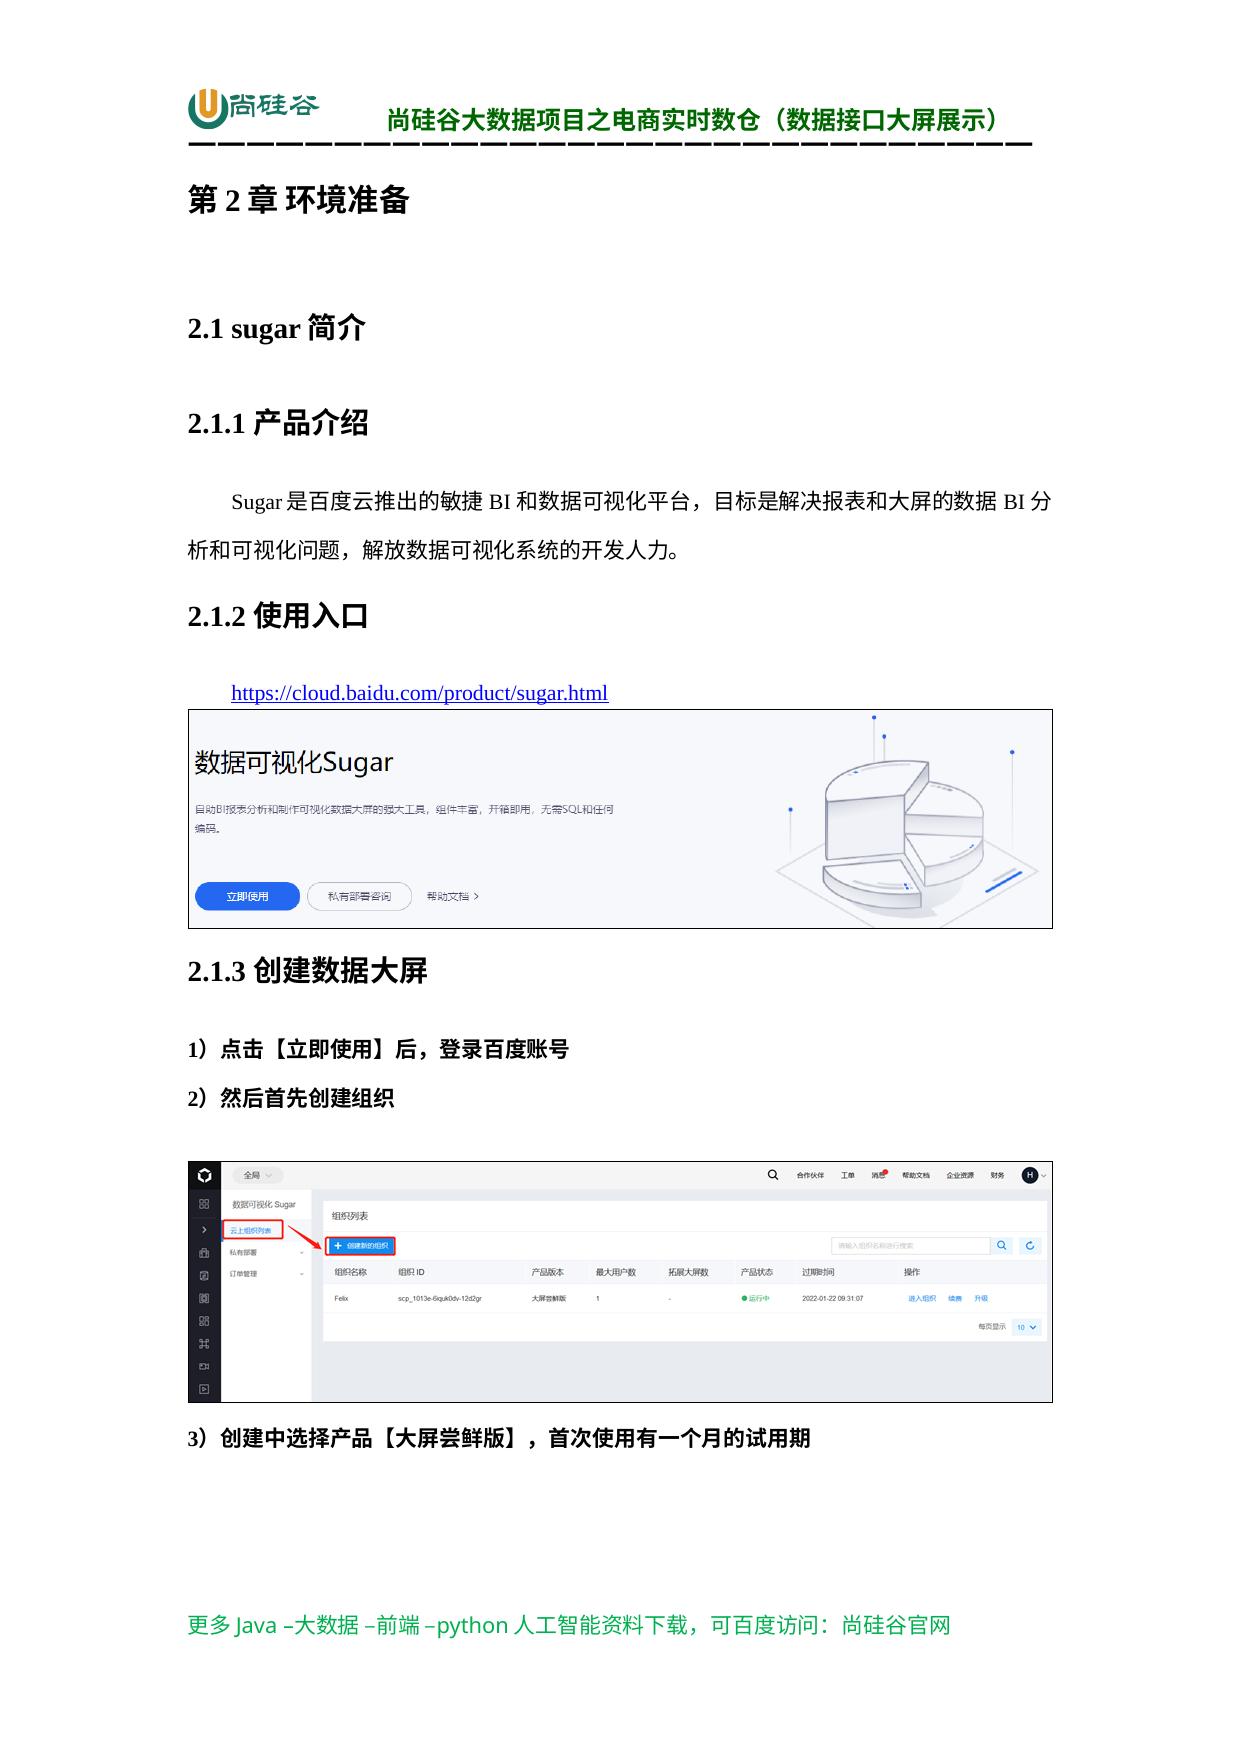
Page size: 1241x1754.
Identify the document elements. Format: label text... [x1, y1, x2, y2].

text 2）然后首先创建组织 [187, 1080, 1053, 1113]
subtitle 2.1.1 产品介绍 [187, 388, 1053, 453]
picture [189, 710, 1052, 928]
text https://cloud.baidu.com/product/sugar.html [187, 676, 1053, 709]
text 3）创建中选择产品【大屏尝鲜版】，首次使用有一个月的试用期 [187, 1421, 1053, 1453]
text 1）点击【立即使用】后，登录百度账号 [187, 1032, 1053, 1064]
subtitle 2.1.2 使用入口 [187, 581, 1053, 646]
picture [189, 1162, 1052, 1402]
subtitle 第2章 环境准备 [187, 165, 1053, 230]
subtitle 2.1 sugar 简介 [187, 293, 1053, 358]
text Sugar是百度云推出的敏捷 BI 和数据可视化平台，目标是解决报表和大屏的数据 BI 分析和可视化问题，解放数据可视化系统的开发人力。 [187, 484, 1053, 565]
subtitle 2.1.3 创建数据大屏 [187, 936, 1053, 1001]
picture [187, 88, 321, 130]
